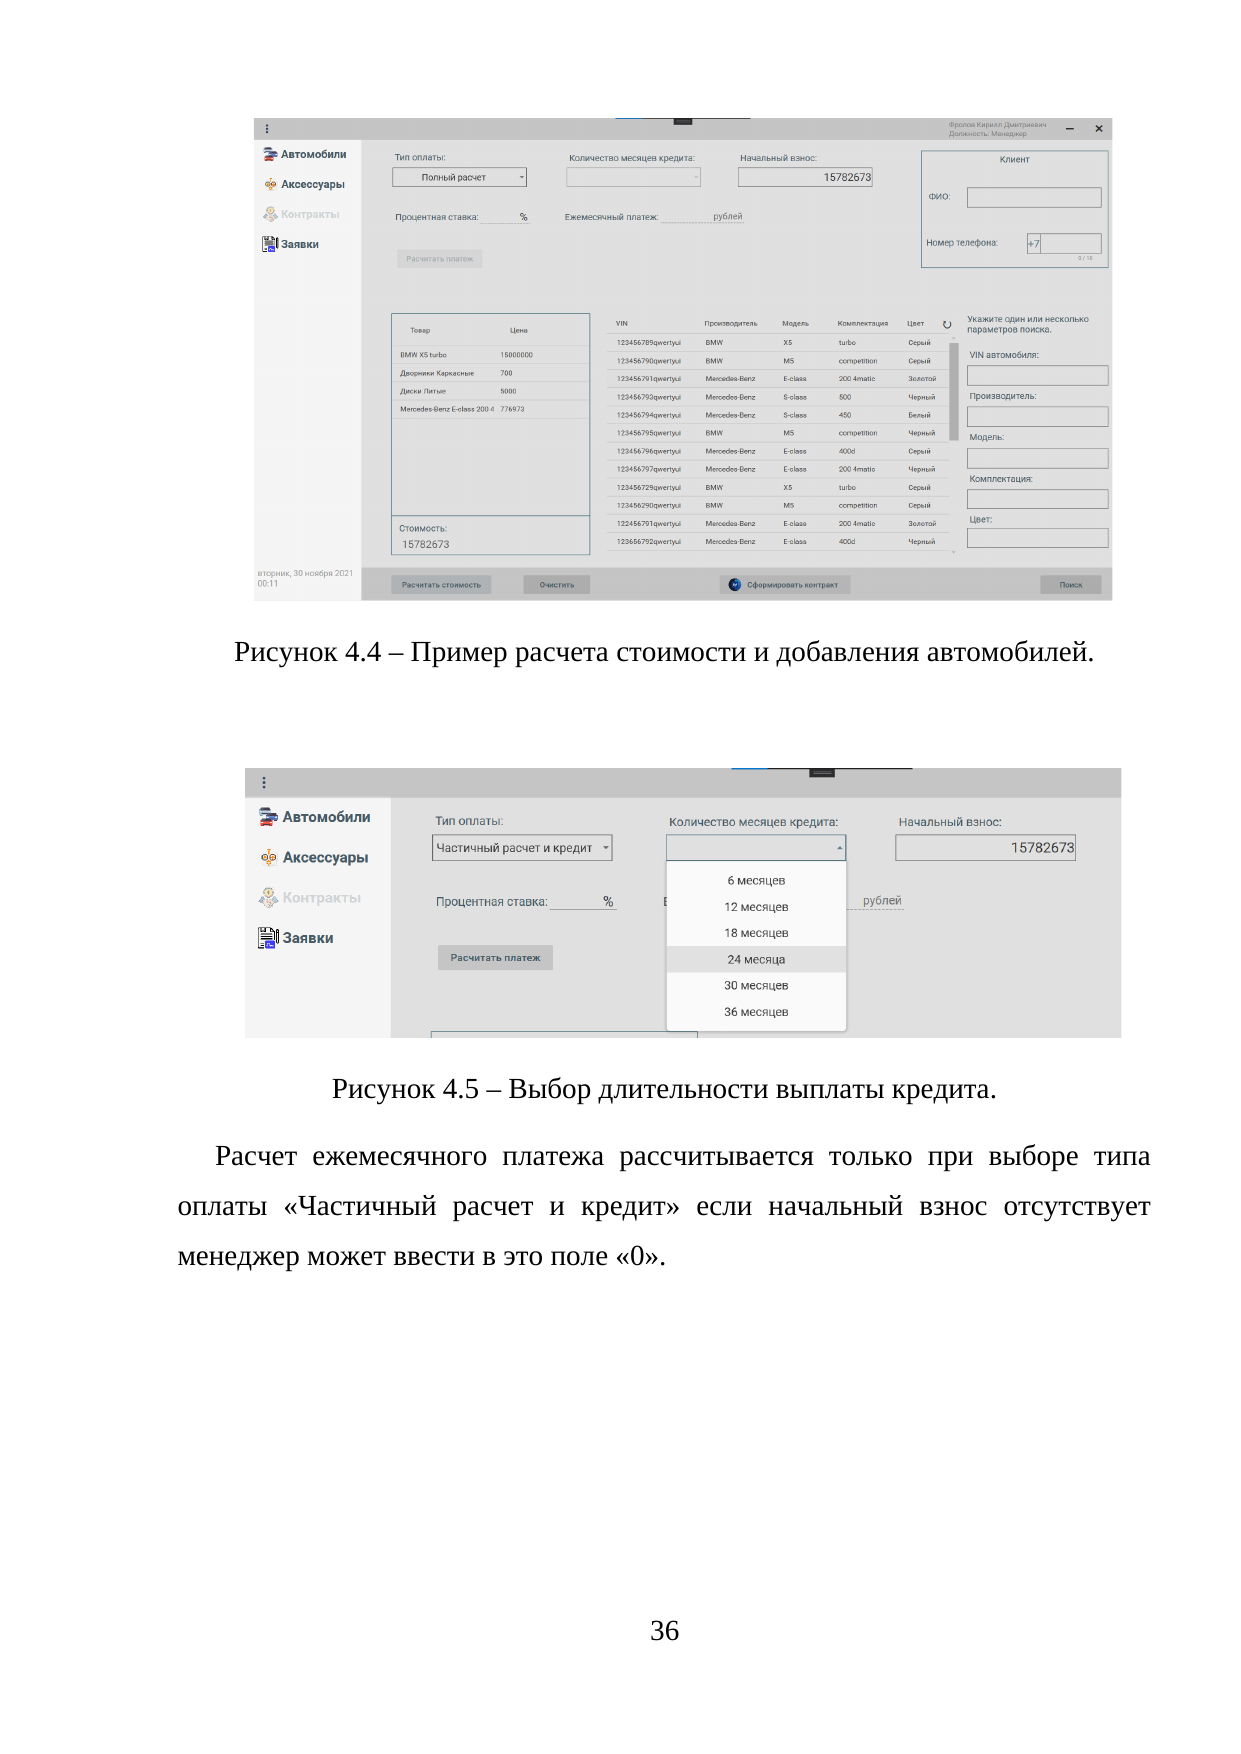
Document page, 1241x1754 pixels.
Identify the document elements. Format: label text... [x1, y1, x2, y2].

text Расчет ежемесячного платежа рассчитывается только при выборе типа оплаты «Частичный расчет и кредит» если начальный взнос отсутствует менеджер может ввести в это поле «0». [177, 1138, 1152, 1272]
text Рисунок 4.4 – Пример расчета стоимости и добавления автомобилей. [177, 634, 1152, 668]
text Рисунок 4.5 – Выбор длительности выплаты кредита. [177, 1071, 1152, 1104]
picture [245, 768, 1122, 1038]
picture [253, 118, 1113, 601]
